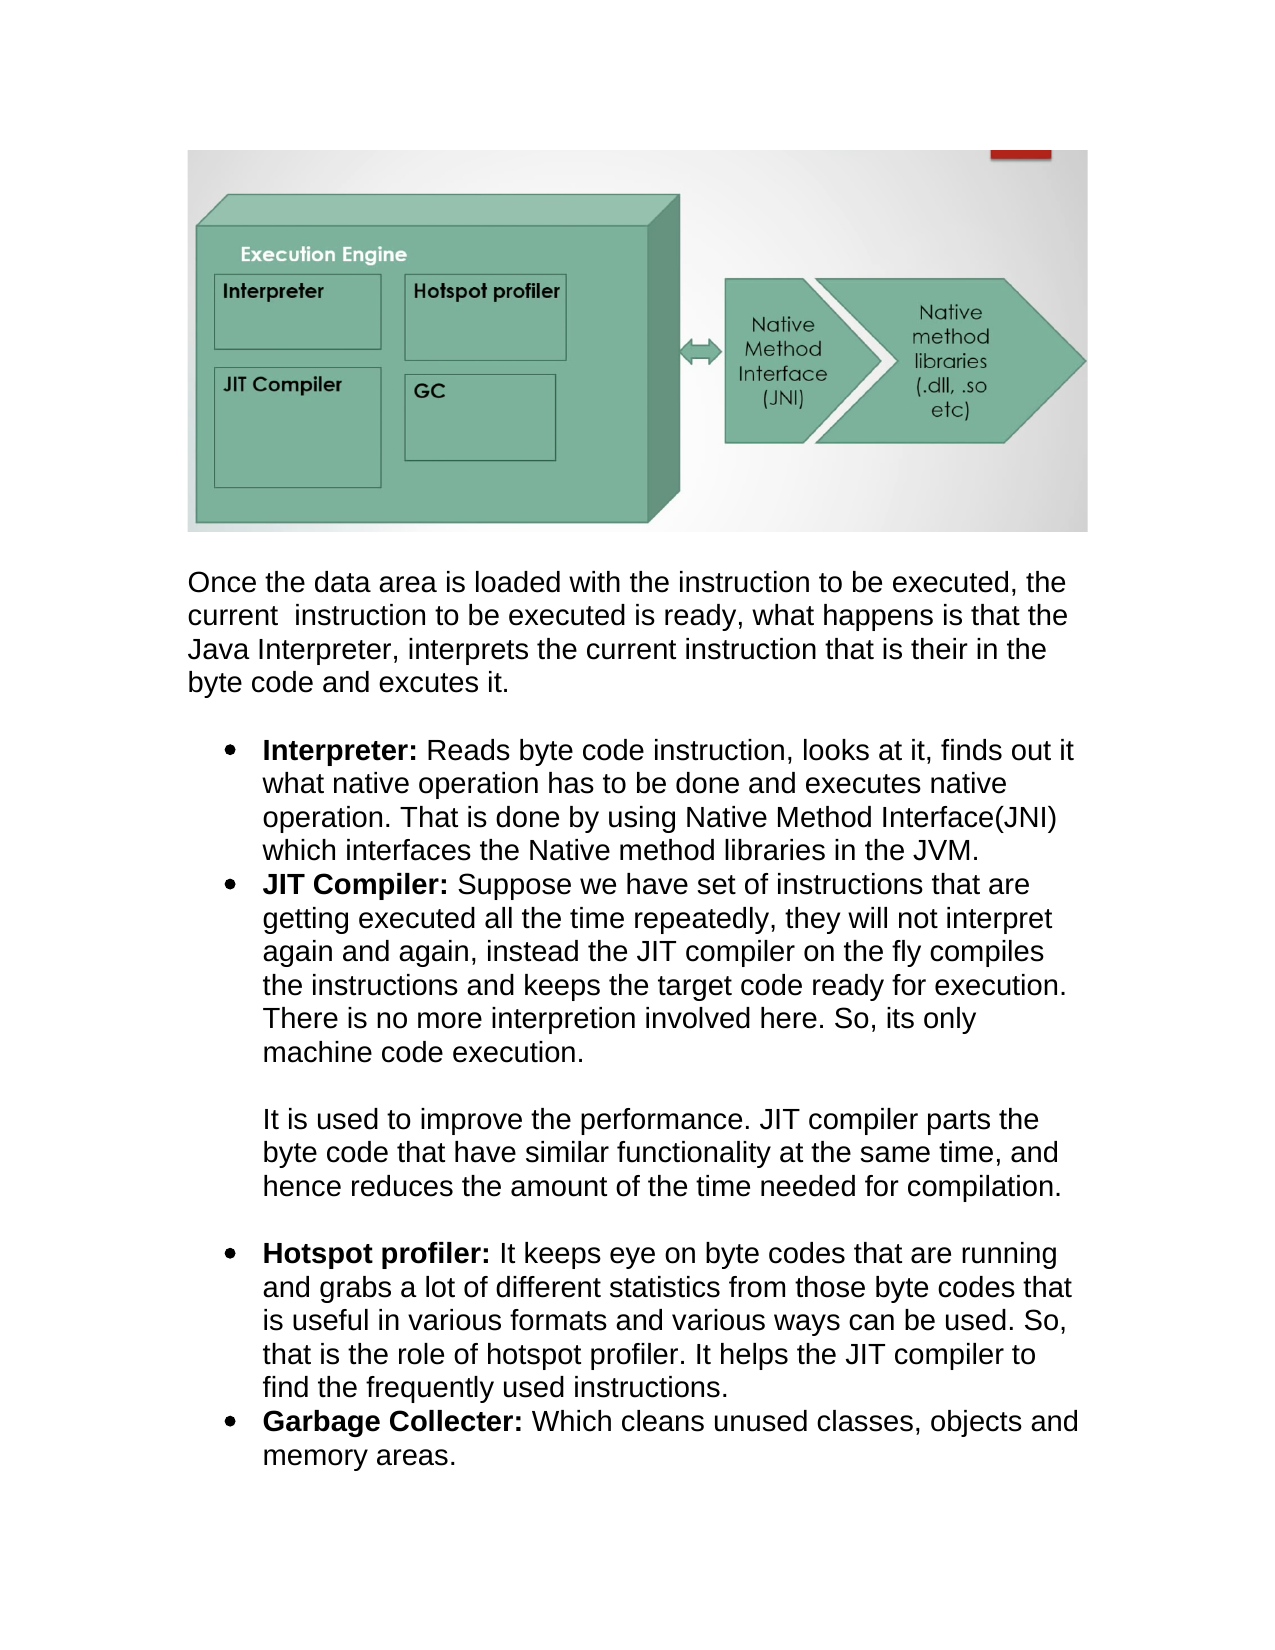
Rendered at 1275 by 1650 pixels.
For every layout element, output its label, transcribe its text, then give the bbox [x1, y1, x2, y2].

list Hotspot profiler: It keeps eye on byte codes that are running and grabs a lot of different statistics from those byte codes that is useful in various formats and various ways can be used. So, that is the role of hotspot profiler. It helps the JIT compiler to find the frequently used instructions. [225, 1236, 1087, 1404]
list JIT Compiler: Suppose we have set of instructions that are getting executed all the time repeatedly, they will not interpret again and again, instead the JIT compiler on the fly compiles the instructions and keeps the target code ready for execution. There is no more interpretion involved here. So, its only machine code execution. [225, 867, 1087, 1068]
list Garbage Collecter: Which cleans unused classes, objects and memory areas. [225, 1404, 1087, 1471]
list Interpreter: Reads byte code instruction, looks at it, finds out it what native operation has to be done and executes native operation. That is done by using Native Method Interface(JNI) which interfaces the Native method libraries in the JVM. [225, 733, 1087, 867]
text Once the data area is loaded with the instruction to be executed, the current instruction to be executed is ready, what happens is that the Java Interpreter, interprets the current instruction that is their in the byte code and excutes it. [187, 565, 1087, 699]
text It is used to improve the performance. JIT compiler parts the byte code that have similar functionality at the same time, and hence reduces the amount of the time needed for compilation. [262, 1102, 1087, 1203]
picture [187, 150, 1088, 532]
